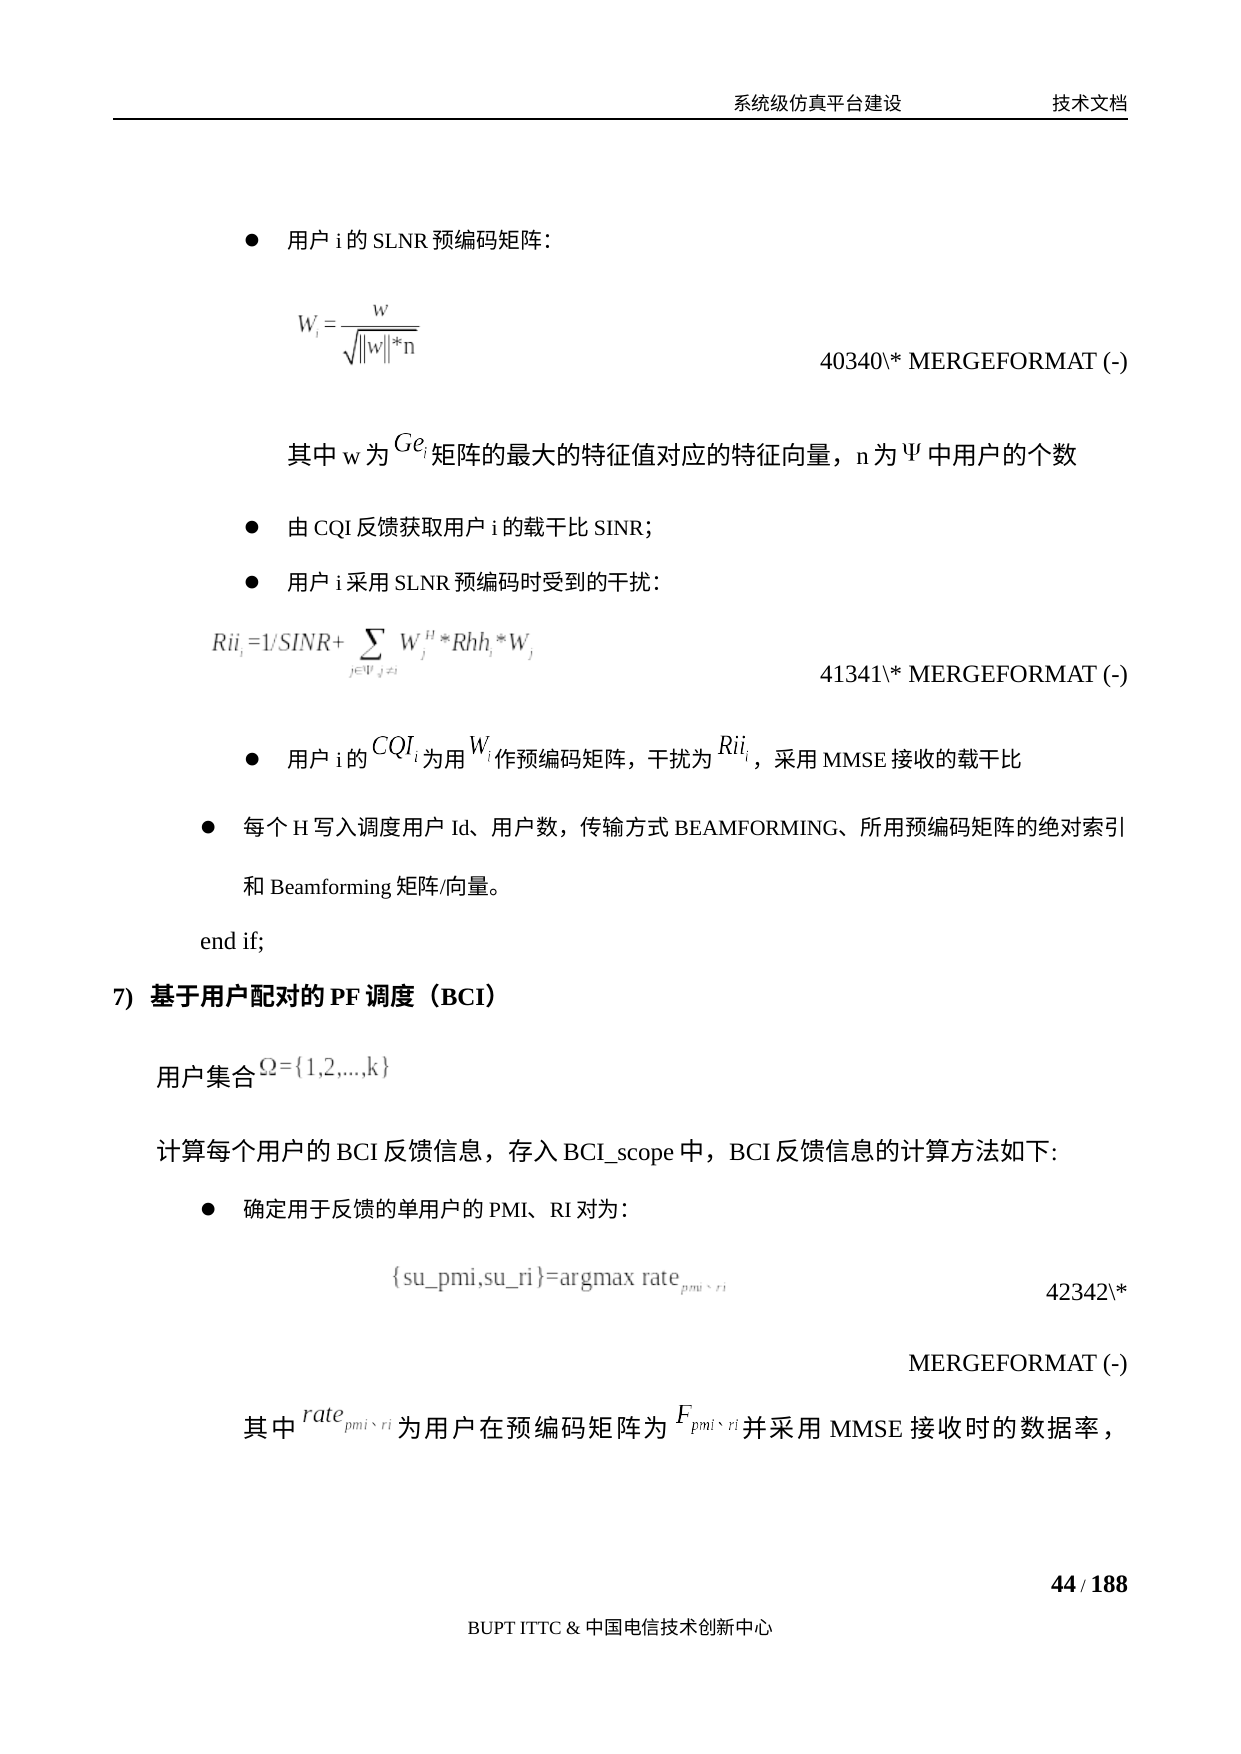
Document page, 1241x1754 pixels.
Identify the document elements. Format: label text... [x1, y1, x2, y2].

text end if; [150, 921, 1128, 960]
list 基于用户配对的PF调度（BCI） [112, 975, 1128, 1014]
list 每个H写入调度用户Id、用户数，传输方式BEAMFORMING、所用预编码矩阵的绝对索引和Beamforming矩阵/向量。 [200, 806, 1128, 905]
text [200, 1397, 1128, 1476]
list 用户i的为用作预编码矩阵，干扰为，采用MMSE接收的载干比 [244, 711, 1128, 790]
list 由CQI反馈获取用户i的载干比SINR； [244, 506, 1128, 545]
text 计算每个用户的BCI反馈信息，存入BCI_scope中，BCI反馈信息的计算方法如下: [112, 1130, 1128, 1170]
list 确定用于反馈的单用户的PMI、RI对为： [200, 1188, 1128, 1228]
list 用户i采用SLNR预编码时受到的干扰： [244, 561, 1128, 601]
text 用户集合 [112, 1033, 1128, 1112]
text 其中w为矩阵的最大的特征值对应的特征向量，n为中用户的个数 [237, 408, 1128, 488]
list 用户i的SLNR预编码矩阵： [244, 219, 1128, 259]
